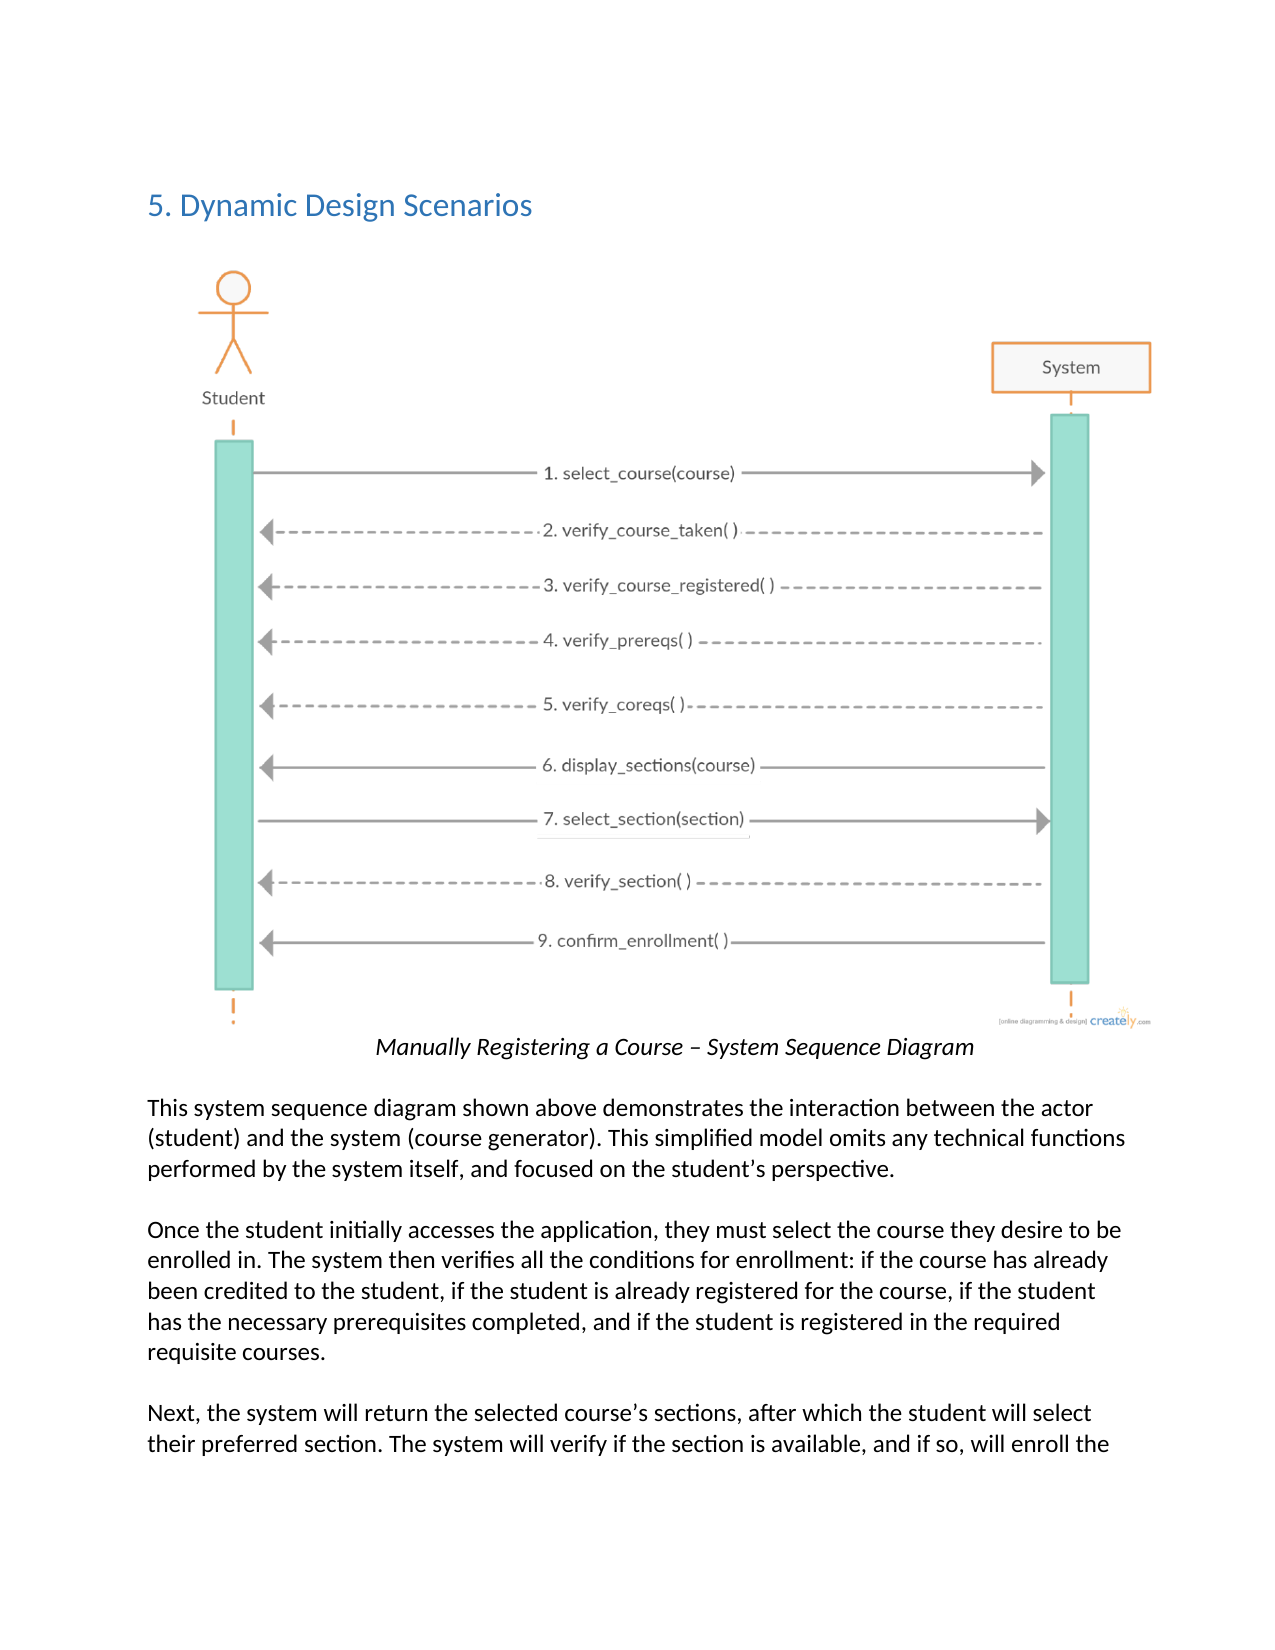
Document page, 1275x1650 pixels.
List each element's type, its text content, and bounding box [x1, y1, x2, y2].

picture [147, 260, 1154, 1031]
text Once the student initially accesses the application, they must select the course they desire to be enrolled in. The system then verifies all the conditions for enrollment: if the course has already been credited to the student, if the student is already registered for the course, if the student has the necessary prerequisites completed, and if the student is registered in the required requisite courses. [147, 1214, 1128, 1367]
text Manually Registering a Course – System Sequence Diagram [147, 1031, 1128, 1062]
subtitle 5. Dynamic Design Scenarios [147, 184, 1128, 225]
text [147, 1397, 1128, 1458]
text This system sequence diagram shown above demonstrates the interaction between the actor (student) and the system (course generator). This simplified model omits any technical functions performed by the system itself, and focused on the student’s perspective. [147, 1092, 1128, 1184]
